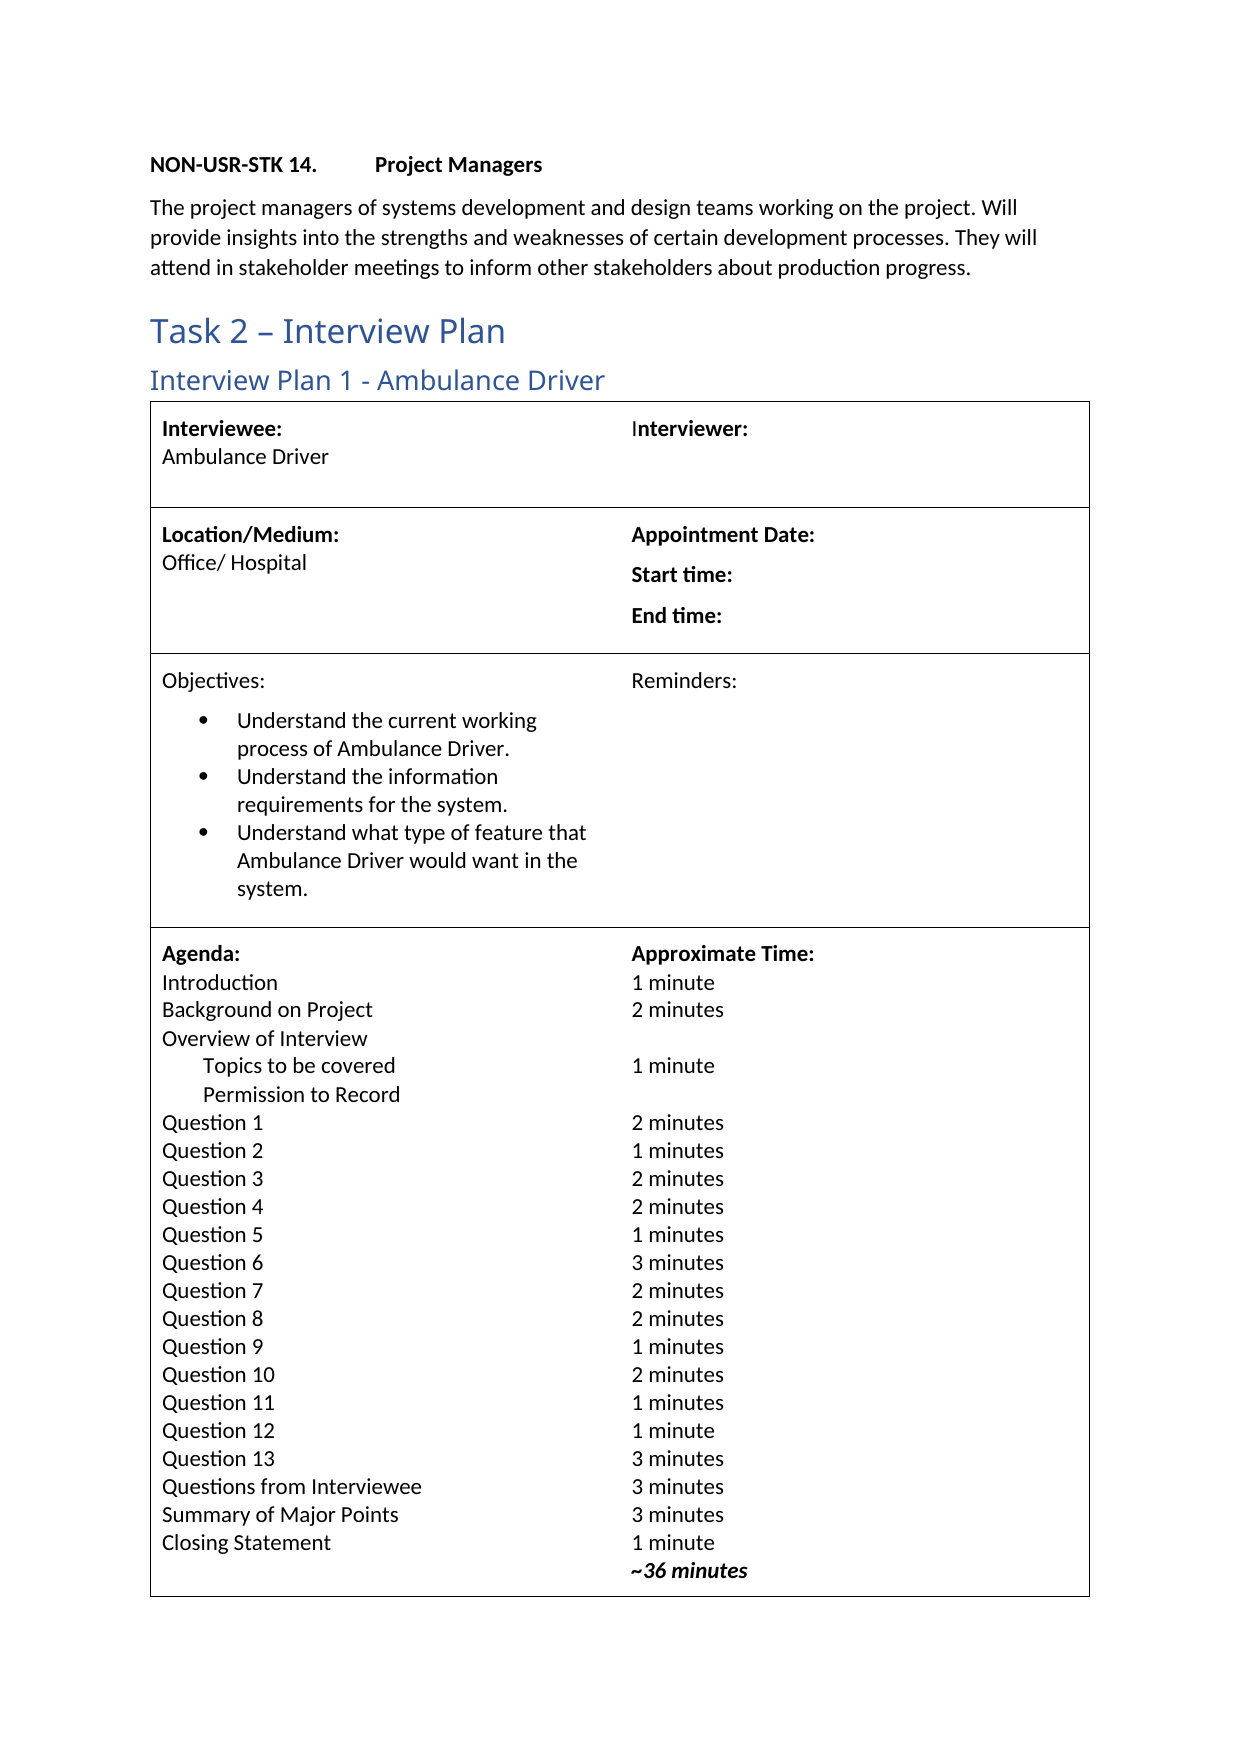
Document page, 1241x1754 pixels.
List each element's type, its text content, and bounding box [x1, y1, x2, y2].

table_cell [151, 928, 620, 1596]
subtitle Task 2 – Interview Plan [150, 308, 1090, 354]
table_cell Appointment Date: Start time: End time: [620, 508, 1089, 653]
text The project managers of systems development and design teams working on the project. Will provide insights into the strengths and weaknesses of certain development processes. They will attend in stakeholder meetings to inform other stakeholders about production progress. [150, 193, 1090, 281]
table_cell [620, 928, 1089, 1596]
subtitle Interview Plan 1 - Ambulance Driver [150, 361, 1090, 398]
table_cell Reminders: [620, 654, 1089, 927]
list Project Managers [150, 150, 1090, 178]
table_cell Objectives: Understand the current working process of Ambulance Driver. Understand the information requirements for the system. Understand what type of feature that Ambulance Driver would want in the system. [151, 654, 620, 927]
table_cell Location/Medium: Office/ Hospital [151, 508, 620, 653]
table_header Interviewer: [620, 402, 1089, 507]
table_header Interviewee: Ambulance Driver [151, 402, 620, 507]
